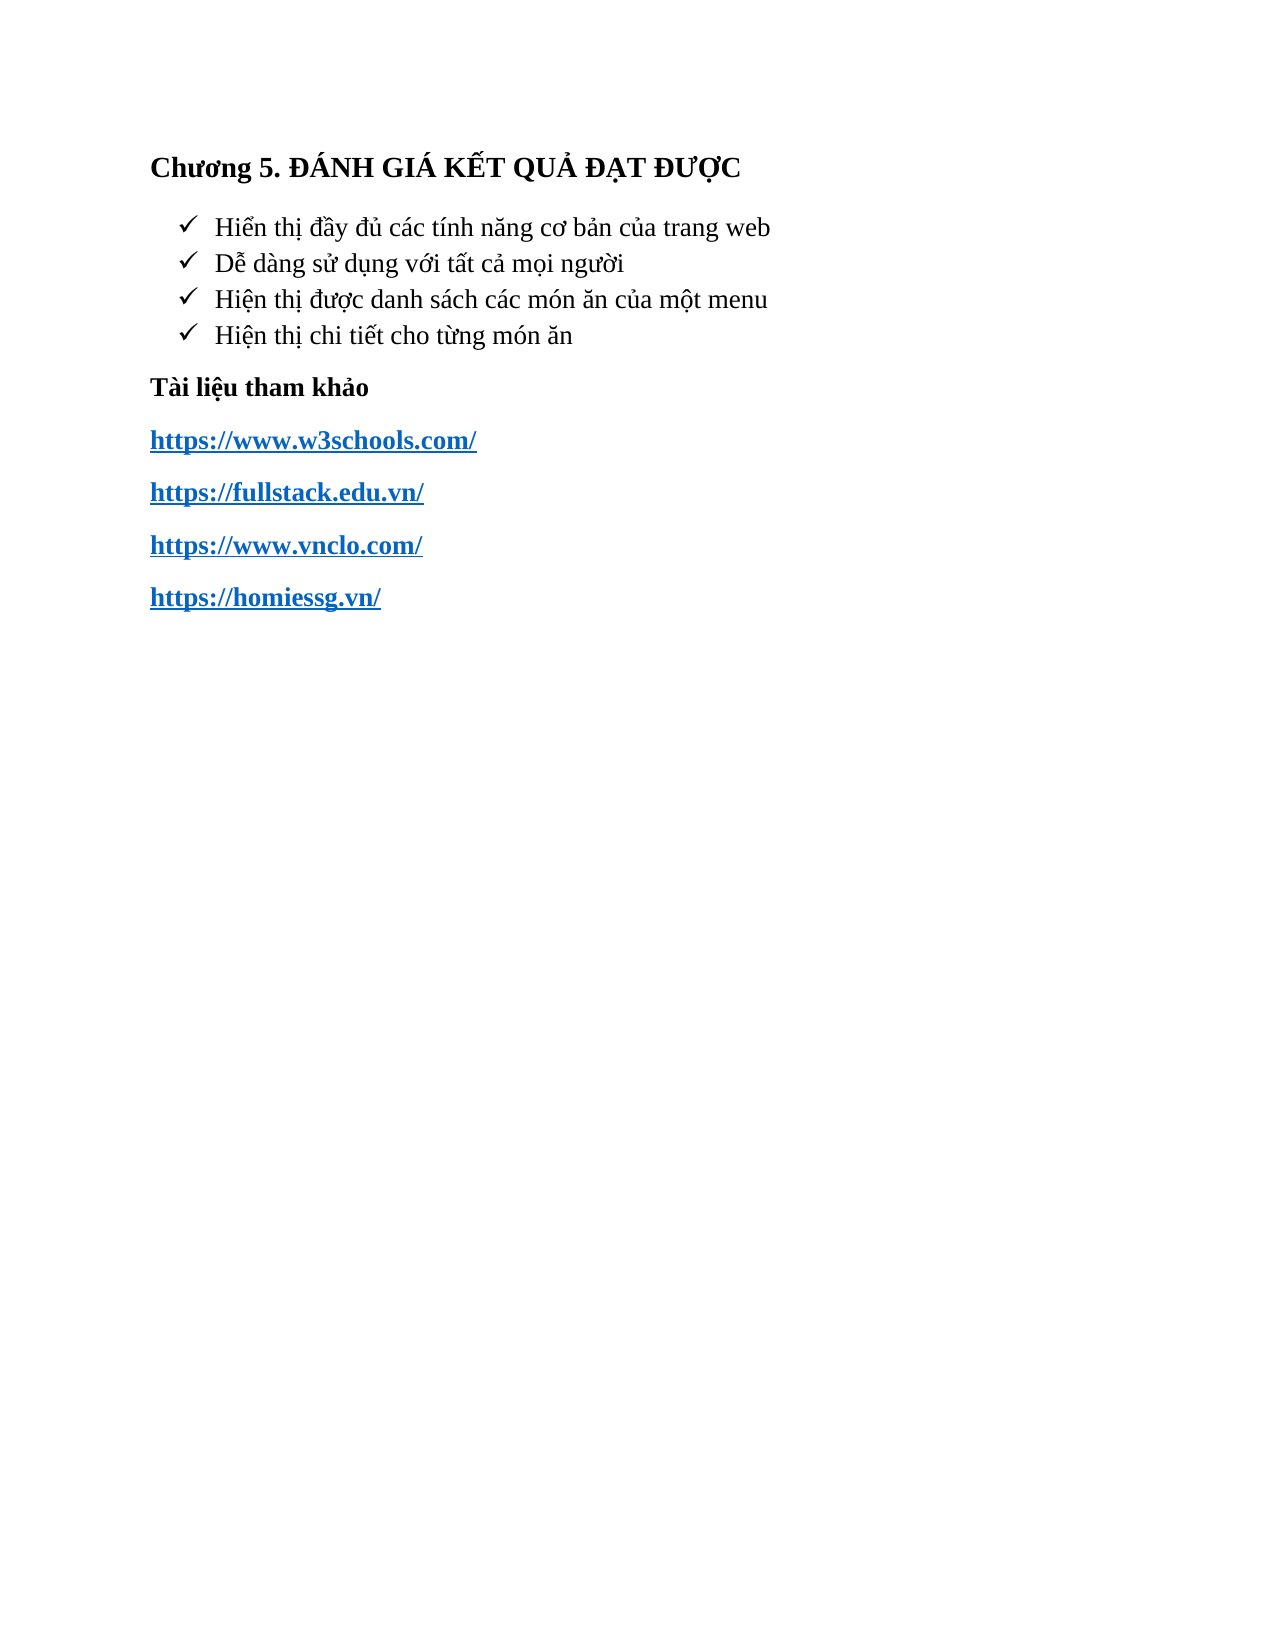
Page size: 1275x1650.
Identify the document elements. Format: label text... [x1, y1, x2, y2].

list Hiển thị đầy đủ các tính năng cơ bản của trang web [177, 211, 1125, 242]
text https://homiessg.vn/ [150, 581, 1125, 612]
text Tài liệu tham khảo [150, 372, 1125, 403]
list Dễ dàng sử dụng với tất cả mọi người [177, 247, 1125, 278]
subtitle ĐÁNH GIÁ KẾT QUẢ ĐẠT ĐƯỢC [150, 150, 1125, 183]
text https://fullstack.edu.vn/ [150, 476, 1125, 507]
list Hiện thị được danh sách các món ăn của một menu [177, 283, 1125, 314]
text https://www.w3schools.com/ [150, 424, 1125, 455]
text https://www.vnclo.com/ [150, 529, 1125, 560]
list Hiện thị chi tiết cho từng món ăn [177, 319, 1125, 350]
